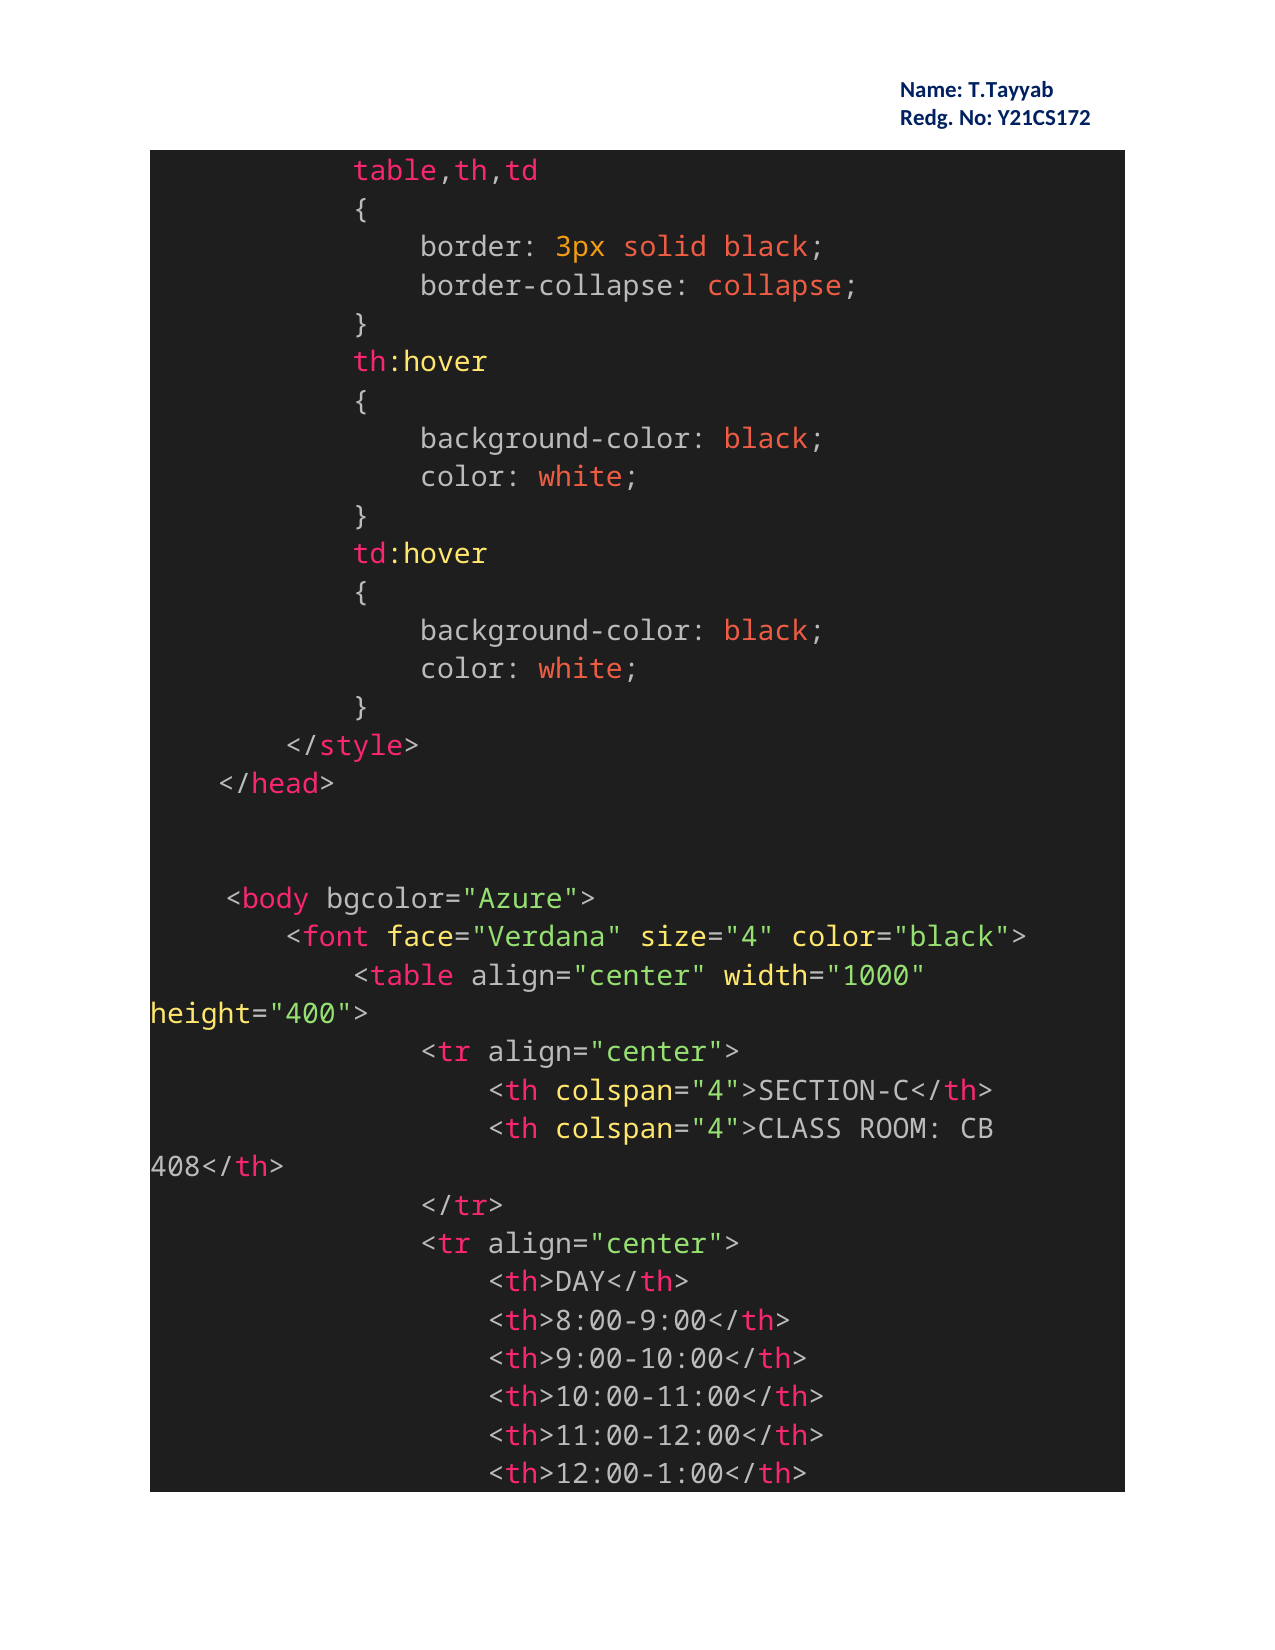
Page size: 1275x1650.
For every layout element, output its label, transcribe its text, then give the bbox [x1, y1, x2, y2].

text border: 3px solid black; [150, 227, 1125, 265]
text <th>9:00-10:00</th> [150, 1338, 1125, 1377]
text border-collapse: collapse; [150, 265, 1125, 303]
text </tr> [150, 1185, 1125, 1223]
text <font face="Verdana" size="4" color="black"> [150, 917, 1125, 955]
text </head> [150, 763, 1125, 802]
text <th colspan="4">SECTION-C</th> [150, 1070, 1125, 1108]
text background-color: black; [150, 418, 1125, 457]
text } [150, 303, 1125, 342]
text { [150, 380, 1125, 418]
text background-color: black; [150, 610, 1125, 648]
text <th>12:00-1:00</th> [150, 1453, 1125, 1492]
text <th>11:00-12:00</th> [150, 1415, 1125, 1453]
text <th>DAY</th> [150, 1262, 1125, 1300]
text <tr align="center"> [150, 1032, 1125, 1070]
text <th colspan="4">CLASS ROOM: CB 408</th> [150, 1108, 1125, 1185]
text color: white; [150, 648, 1125, 687]
text } [150, 495, 1125, 533]
text table,th,td [150, 150, 1125, 188]
text { [150, 572, 1125, 610]
text { [150, 188, 1125, 227]
text td:hover [150, 533, 1125, 572]
text <th>10:00-11:00</th> [150, 1377, 1125, 1415]
text th:hover [150, 342, 1125, 380]
text } [150, 687, 1125, 725]
text color: white; [150, 457, 1125, 495]
text <table align="center" width="1000" height="400"> [150, 955, 1125, 1032]
text <th>8:00-9:00</th> [150, 1300, 1125, 1338]
text <body bgcolor="Azure"> [150, 878, 1125, 917]
text </style> [150, 725, 1125, 763]
text <tr align="center"> [150, 1223, 1125, 1262]
